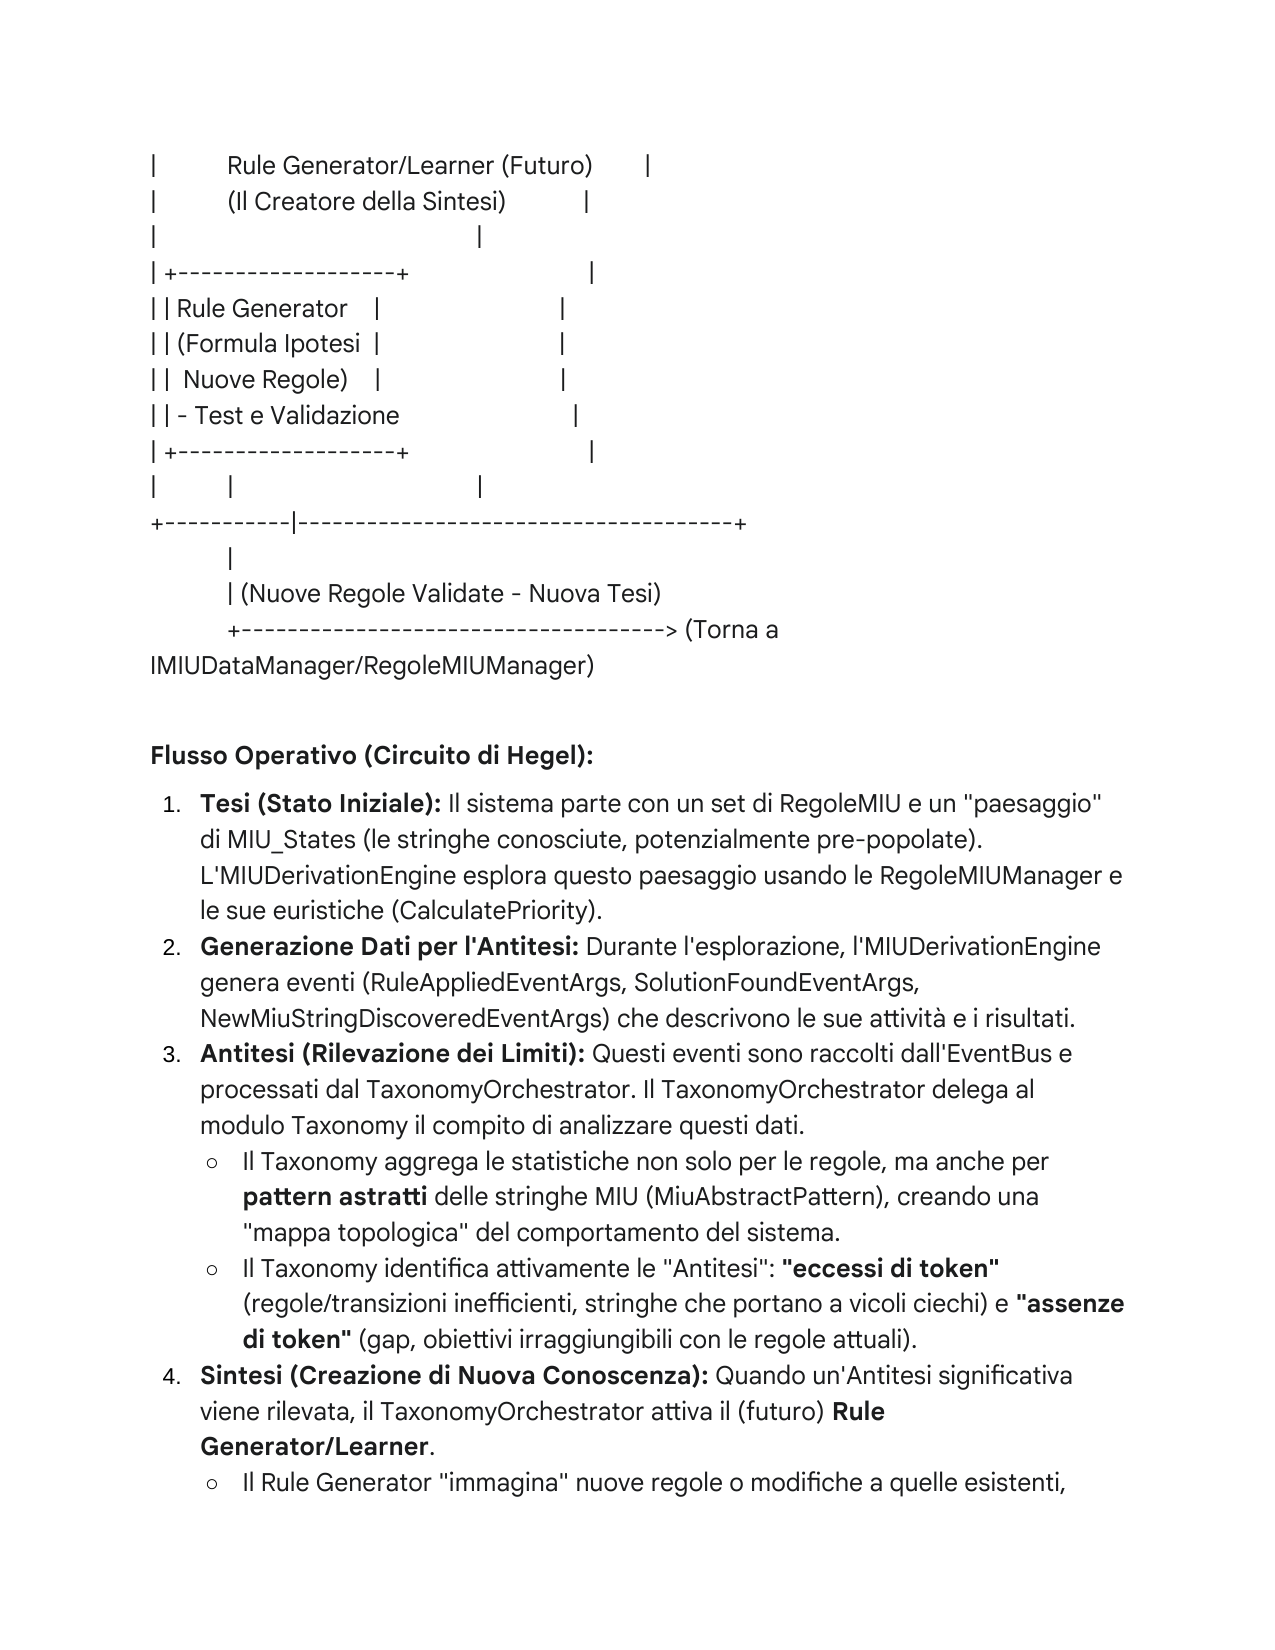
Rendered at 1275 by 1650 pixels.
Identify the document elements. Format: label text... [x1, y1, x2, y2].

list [205, 1467, 1125, 1499]
list Generazione Dati per l'Antitesi: Durante l'esplorazione, l'MIUDerivationEngine genera eventi (RuleAppliedEventArgs, SolutionFoundEventArgs, NewMiuStringDiscoveredEventArgs) che descrivono le sue attività e i risultati. [162, 931, 1125, 1034]
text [150, 150, 1125, 712]
list Il Taxonomy identifica attivamente le "Antitesi": "eccessi di token" (regole/transizioni inefficienti, stringhe che portano a vicoli ciechi) e "assenze di token" (gap, obiettivi irraggiungibili con le regole attuali). [205, 1253, 1125, 1356]
list Sintesi (Creazione di Nuova Conoscenza): Quando un'Antitesi significativa viene rilevata, il TaxonomyOrchestrator attiva il (futuro) Rule Generator/Learner. [162, 1360, 1125, 1463]
text Flusso Operativo (Circuito di Hegel): [150, 740, 1125, 772]
list Antitesi (Rilevazione dei Limiti): Questi eventi sono raccolti dall'EventBus e processati dal TaxonomyOrchestrator. Il TaxonomyOrchestrator delega al modulo Taxonomy il compito di analizzare questi dati. [162, 1038, 1125, 1141]
list Tesi (Stato Iniziale): Il sistema parte con un set di RegoleMIU e un "paesaggio" di MIU_States (le stringhe conosciute, potenzialmente pre-popolate). L'MIUDerivationEngine esplora questo paesaggio usando le RegoleMIUManager e le sue euristiche (CalculatePriority). [162, 788, 1125, 927]
list Il Taxonomy aggrega le statistiche non solo per le regole, ma anche per pattern astratti delle stringhe MIU (MiuAbstractPattern), creando una "mappa topologica" del comportamento del sistema. [205, 1146, 1125, 1248]
